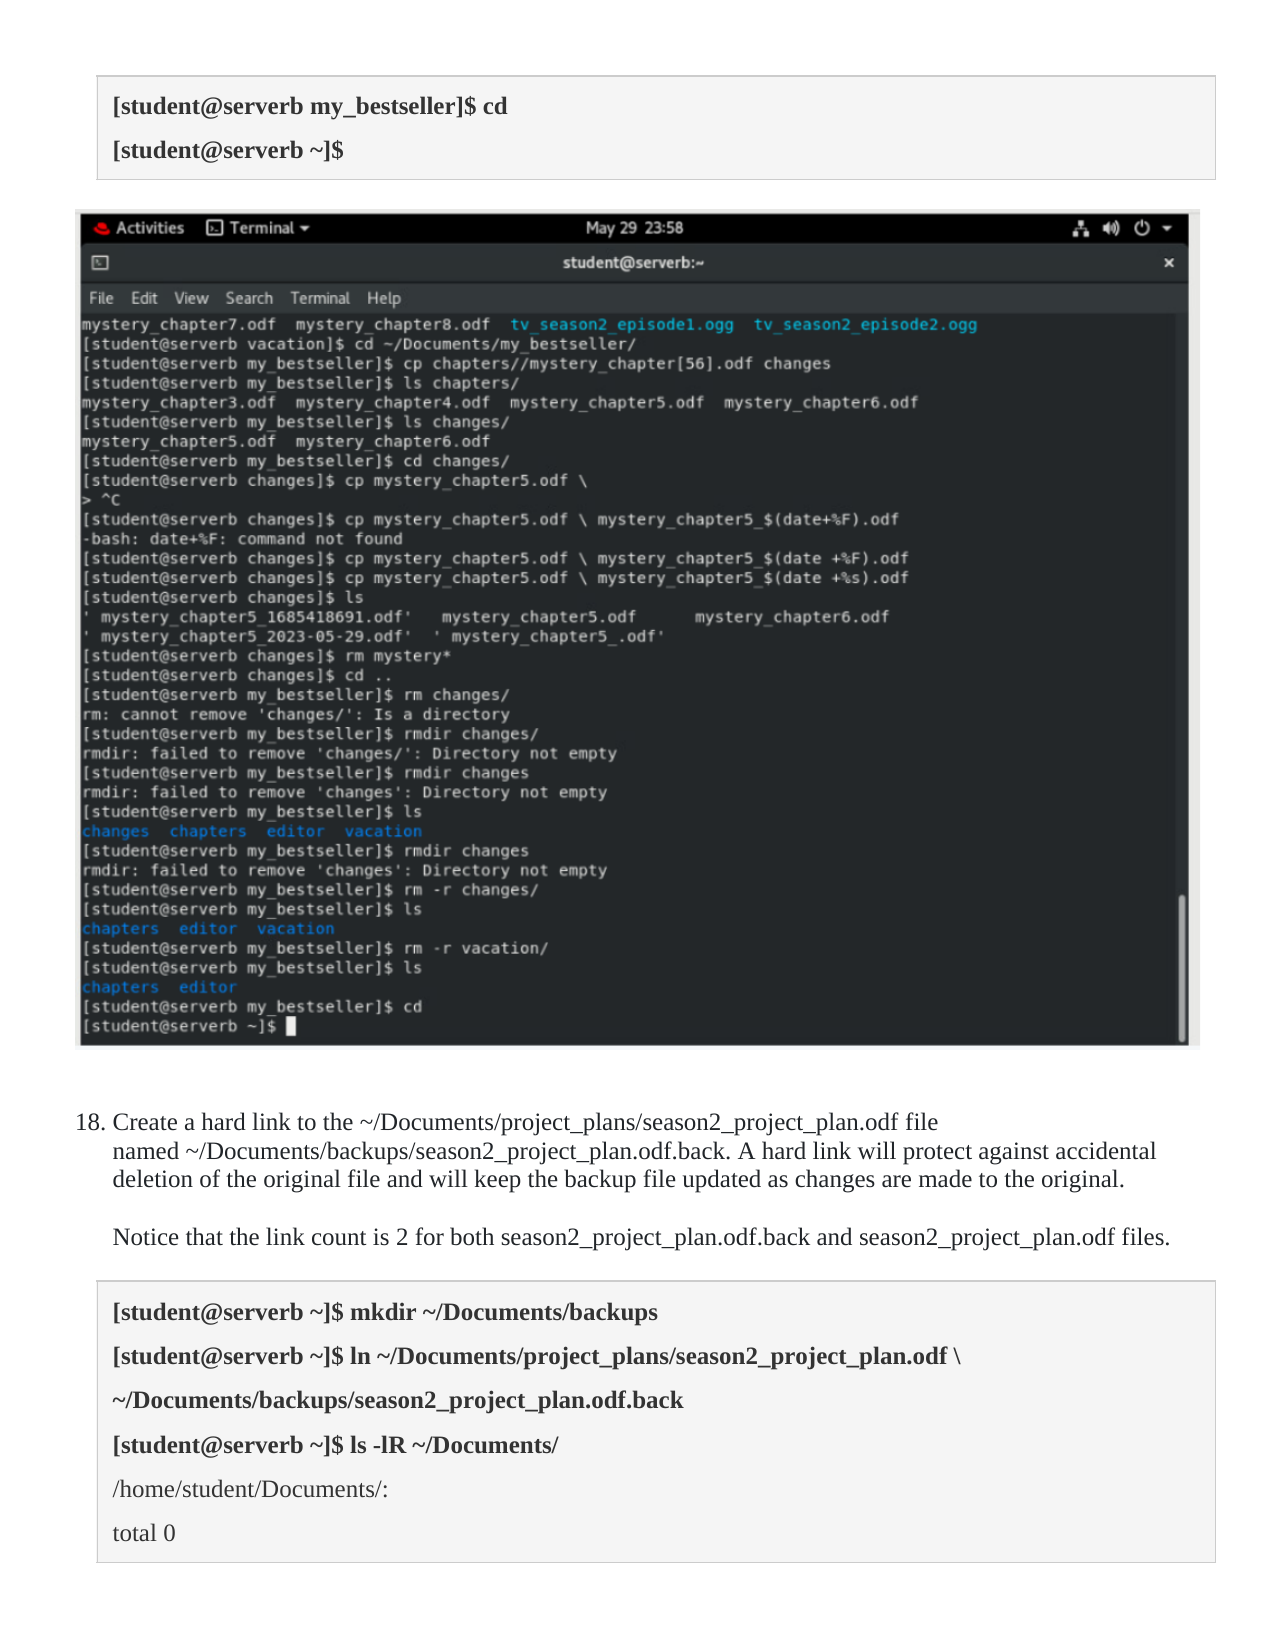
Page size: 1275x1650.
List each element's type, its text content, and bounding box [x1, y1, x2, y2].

text /home/student/Documents/: [98, 1458, 1215, 1502]
text ~/Documents/backups/season2_project_plan.odf.back [98, 1369, 1215, 1413]
text [student@serverb ~]$ mkdir ~/Documents/backups [98, 1282, 1215, 1325]
text Notice that the link count is 2 for both season2_project_plan.odf.back and season2_project_plan.odf files. [112, 1222, 1200, 1251]
list Create a hard link to the ~/Documents/project_plans/season2_project_plan.odf file named ~/Documents/backups/season2_project_plan.odf.back. A hard link will protect against accidental deletion of the original file and will keep the backup file updated as changes are made to the original. [75, 1107, 1200, 1193]
text [student@serverb ~]$ ls -lR ~/Documents/ [98, 1413, 1215, 1458]
text total 0 [98, 1502, 1215, 1562]
text [student@serverb my_bestseller]$ cd [98, 77, 1215, 119]
text [student@serverb ~]$ [98, 119, 1215, 179]
text [student@serverb ~]$ ln ~/Documents/project_plans/season2_project_plan.odf \ [98, 1325, 1215, 1369]
picture [75, 209, 1200, 1050]
